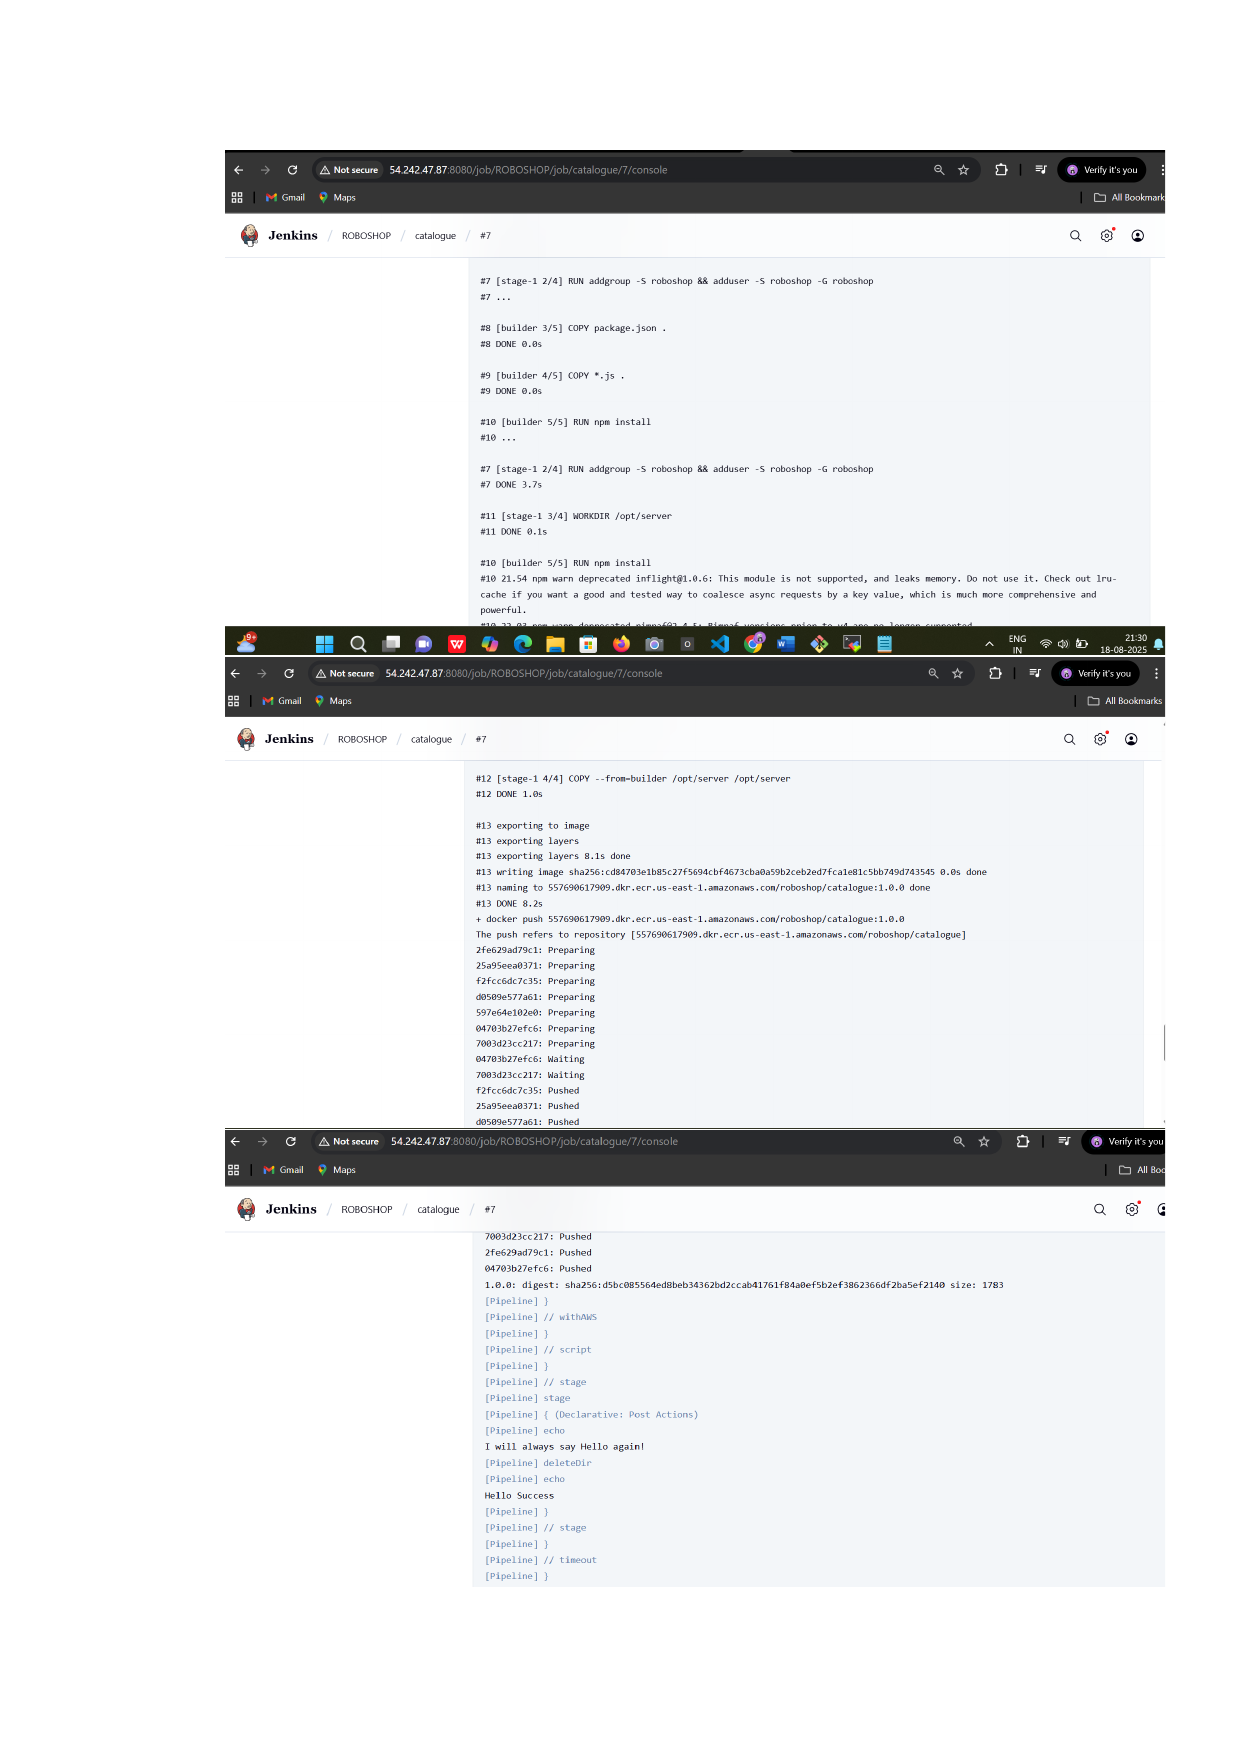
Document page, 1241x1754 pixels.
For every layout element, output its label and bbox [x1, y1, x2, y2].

picture [225, 1130, 1166, 1587]
picture [225, 657, 1166, 1129]
picture [225, 150, 1166, 655]
